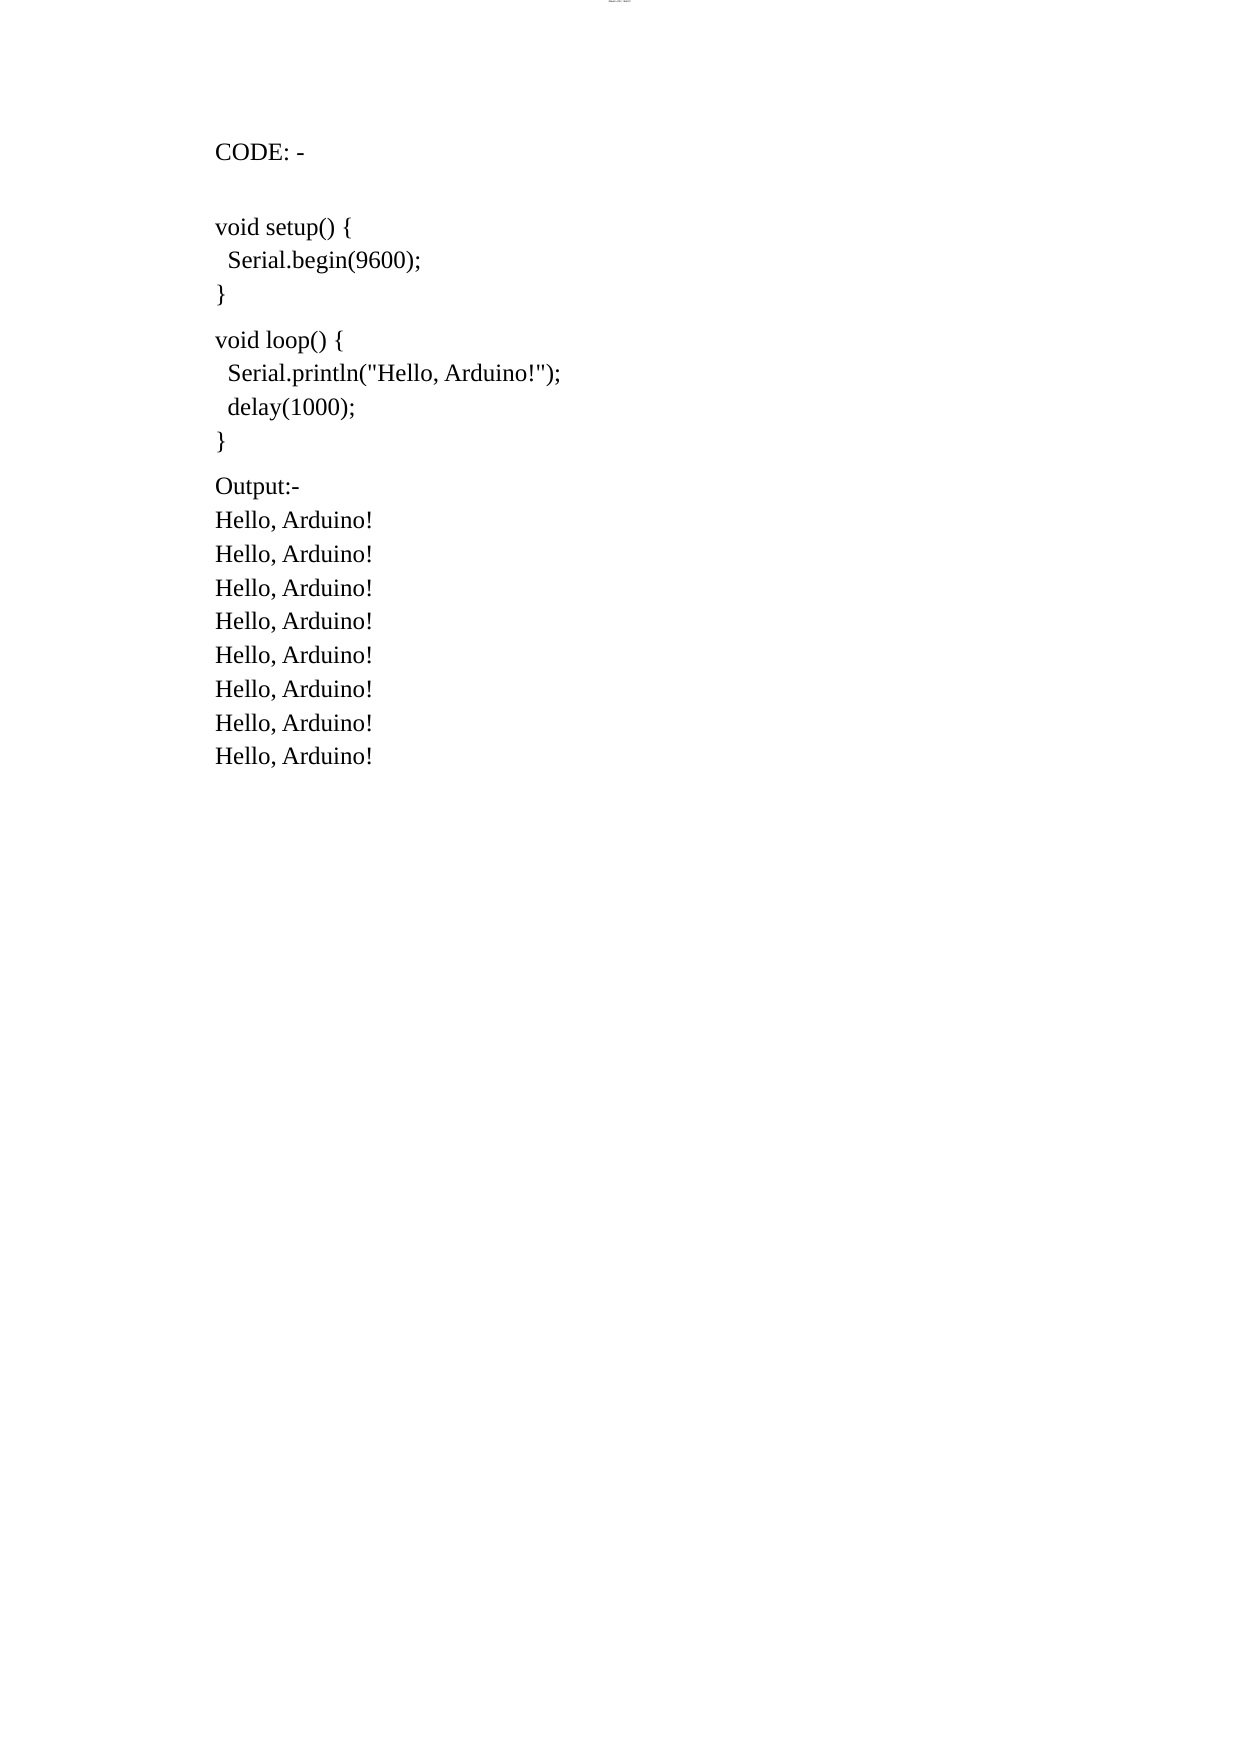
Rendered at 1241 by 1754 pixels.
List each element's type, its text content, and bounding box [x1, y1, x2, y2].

text CODE: - [215, 137, 1123, 165]
text Hello, Arduino! [215, 741, 1123, 770]
text Output:- [215, 471, 1123, 500]
text Serial.println("Hello, Arduino!"); [215, 358, 1123, 387]
text } [215, 426, 1123, 455]
text Hello, Arduino! [215, 539, 1123, 568]
text Serial.begin(9600); [215, 246, 1123, 274]
text Hello, Arduino! [215, 674, 1123, 703]
text delay(1000); [215, 392, 1123, 421]
text void setup() { [215, 212, 1123, 241]
text Hello, Arduino! [215, 708, 1123, 736]
text Hello, Arduino! [215, 573, 1123, 601]
text Hello, Arduino! [215, 505, 1123, 534]
text } [215, 279, 1123, 308]
text Hello, Arduino! [215, 640, 1123, 669]
text Hello, Arduino! [215, 606, 1123, 635]
text void loop() { [215, 325, 1123, 353]
